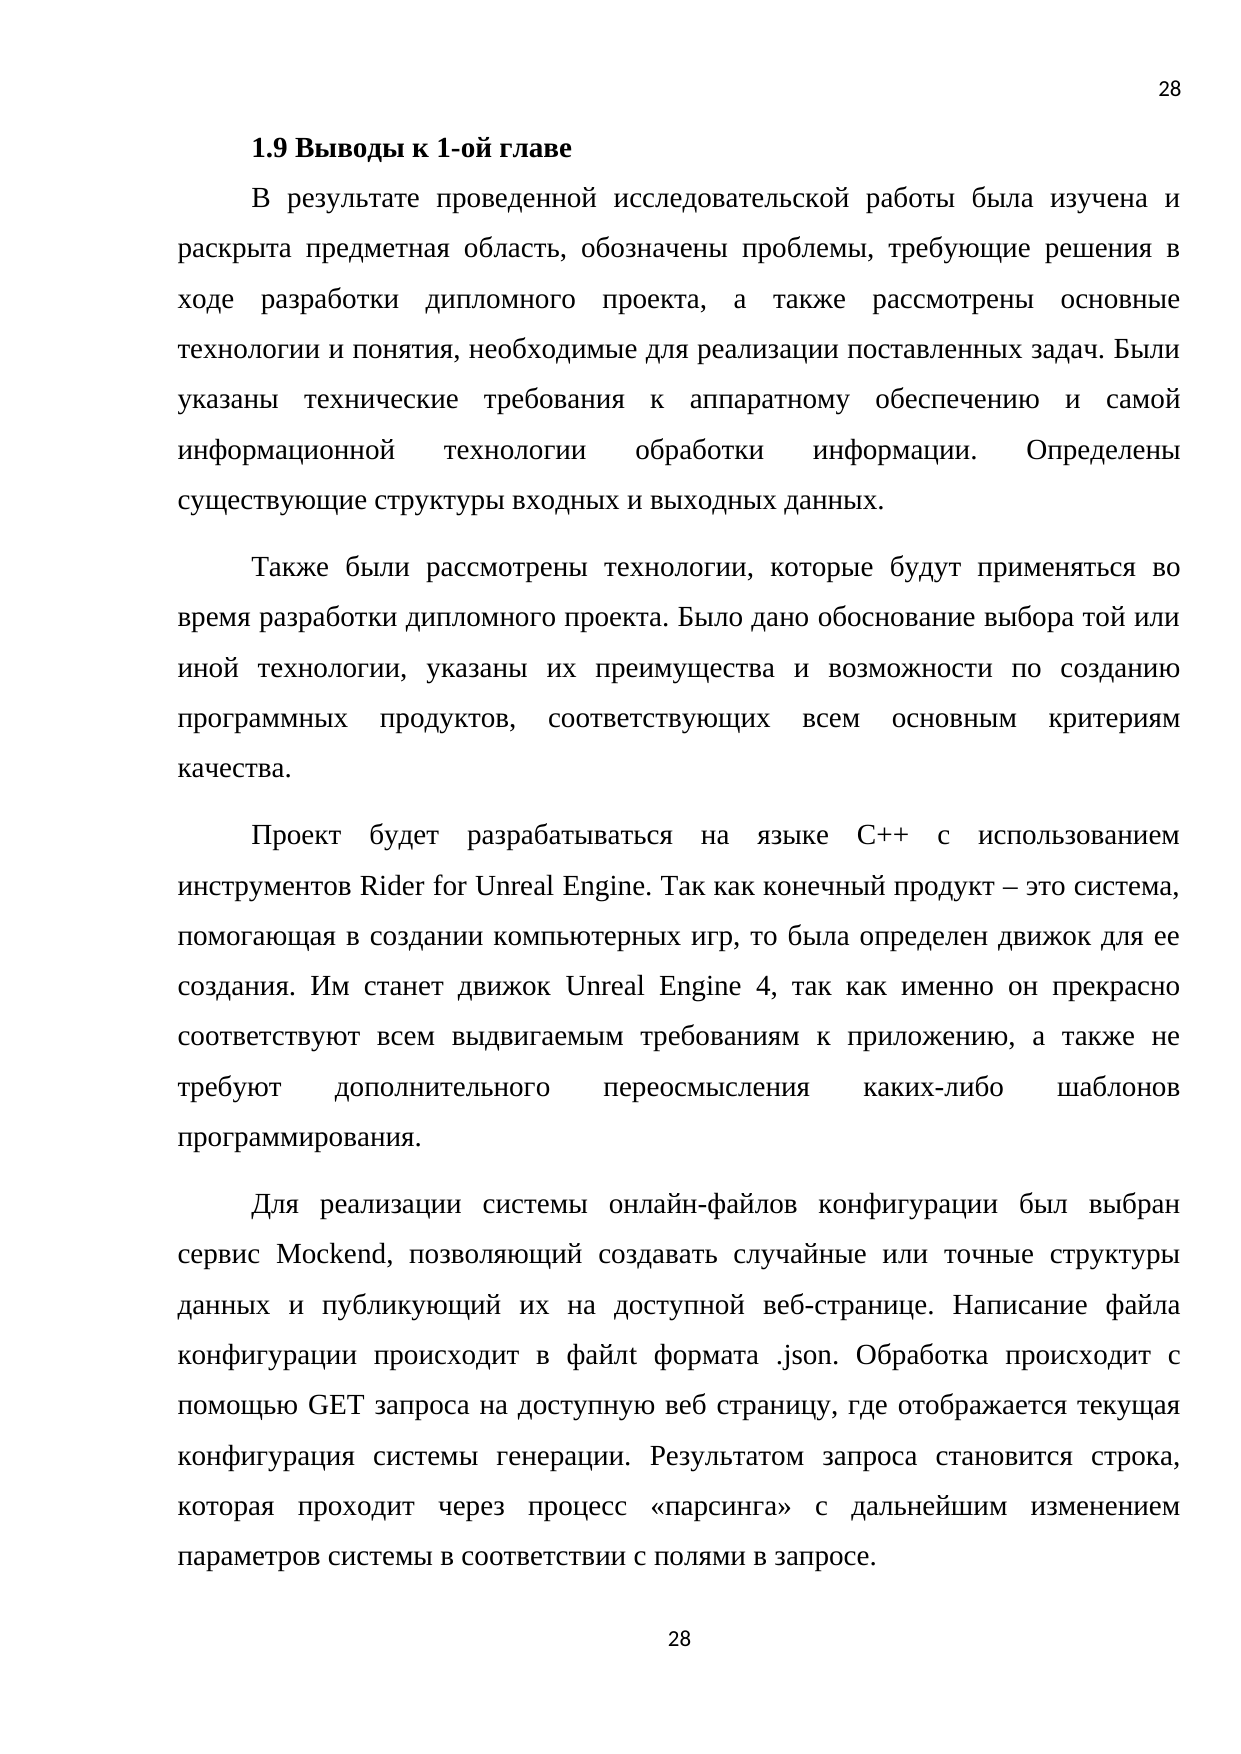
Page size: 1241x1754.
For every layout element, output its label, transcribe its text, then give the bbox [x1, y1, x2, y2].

subtitle Выводы к 1-ой главе [177, 130, 1181, 163]
text Проект будет разрабатываться на языке C++ с использованием инструментов Rider for Unreal Engine. Так как конечный продукт – это система, помогающая в создании компьютерных игр, то была определен движок для ее создания. Им станет движок Unreal Engine 4, так как именно он прекрасно соответствуют всем выдвигаемым требованиям к приложению, а также не требуют дополнительного переосмысления каких-либо шаблонов программирования. [177, 817, 1181, 1153]
text Для реализации системы онлайн-файлов конфигурации был выбран сервис Mockend, позволяющий создавать случайные или точные структуры данных и публикующий их на доступной веб-странице. Написание файла конфигурации происходит в файлt формата .json. Обработка происходит с помощью GET запроса на доступную веб страницу, где отображается текущая конфигурация системы генерации. Результатом запроса становится строка, которая проходит через процесс «парсинга» с дальнейшим изменением параметров системы в соответствии с полями в запросе. [177, 1186, 1181, 1572]
text Также были рассмотрены технологии, которые будут применяться во время разработки дипломного проекта. Было дано обоснование выбора той или иной технологии, указаны их преимущества и возможности по созданию программных продуктов, соответствующих всем основным критериям качества. [177, 549, 1181, 784]
text В результате проведенной исследовательской работы была изучена и раскрыта предметная область, обозначены проблемы, требующие решения в ходе разработки дипломного проекта, а также рассмотрены основные технологии и понятия, необходимые для реализации поставленных задач. Были указаны технические требования к аппаратному обеспечению и самой информационной технологии обработки информации. Определены существующие структуры входных и выходных данных. [177, 180, 1181, 516]
